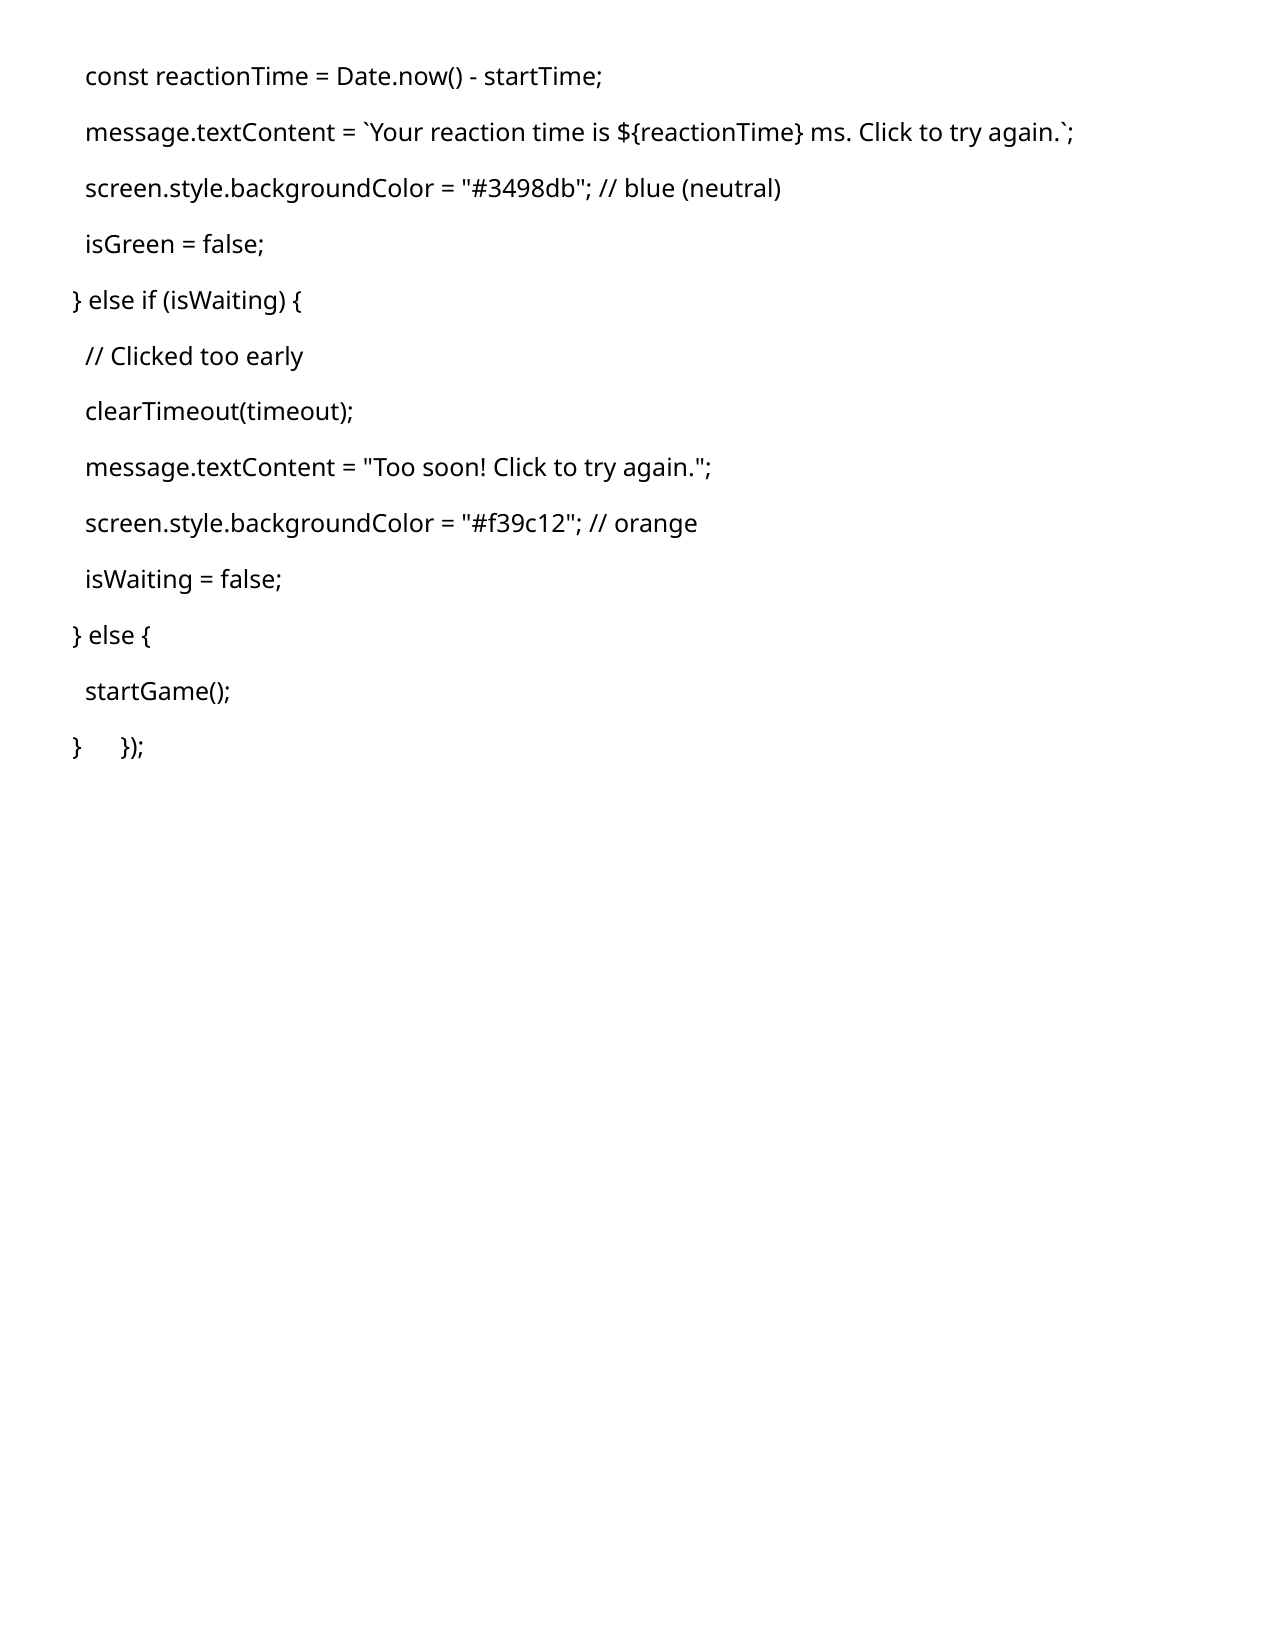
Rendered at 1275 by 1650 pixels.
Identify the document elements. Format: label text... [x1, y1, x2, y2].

text const reactionTime = Date.now() - startTime; [59, 59, 1216, 93]
text // Clicked too early [59, 338, 1216, 372]
text screen.style.backgroundColor = "#3498db"; // blue (neutral) [59, 171, 1216, 205]
text message.textContent = `Your reaction time is ${reactionTime} ms. Click to try again.`; [59, 115, 1216, 149]
text message.textContent = "Too soon! Click to try again."; [59, 450, 1216, 484]
text screen.style.backgroundColor = "#f39c12"; // orange [59, 506, 1216, 540]
text isWaiting = false; [59, 562, 1216, 596]
text clearTimeout(timeout); [59, 394, 1216, 428]
text isGreen = false; [59, 227, 1216, 261]
text startGame(); [59, 673, 1216, 707]
text } }); [59, 729, 1216, 763]
text } else if (isWaiting) { [59, 282, 1216, 316]
text } else { [59, 617, 1216, 651]
